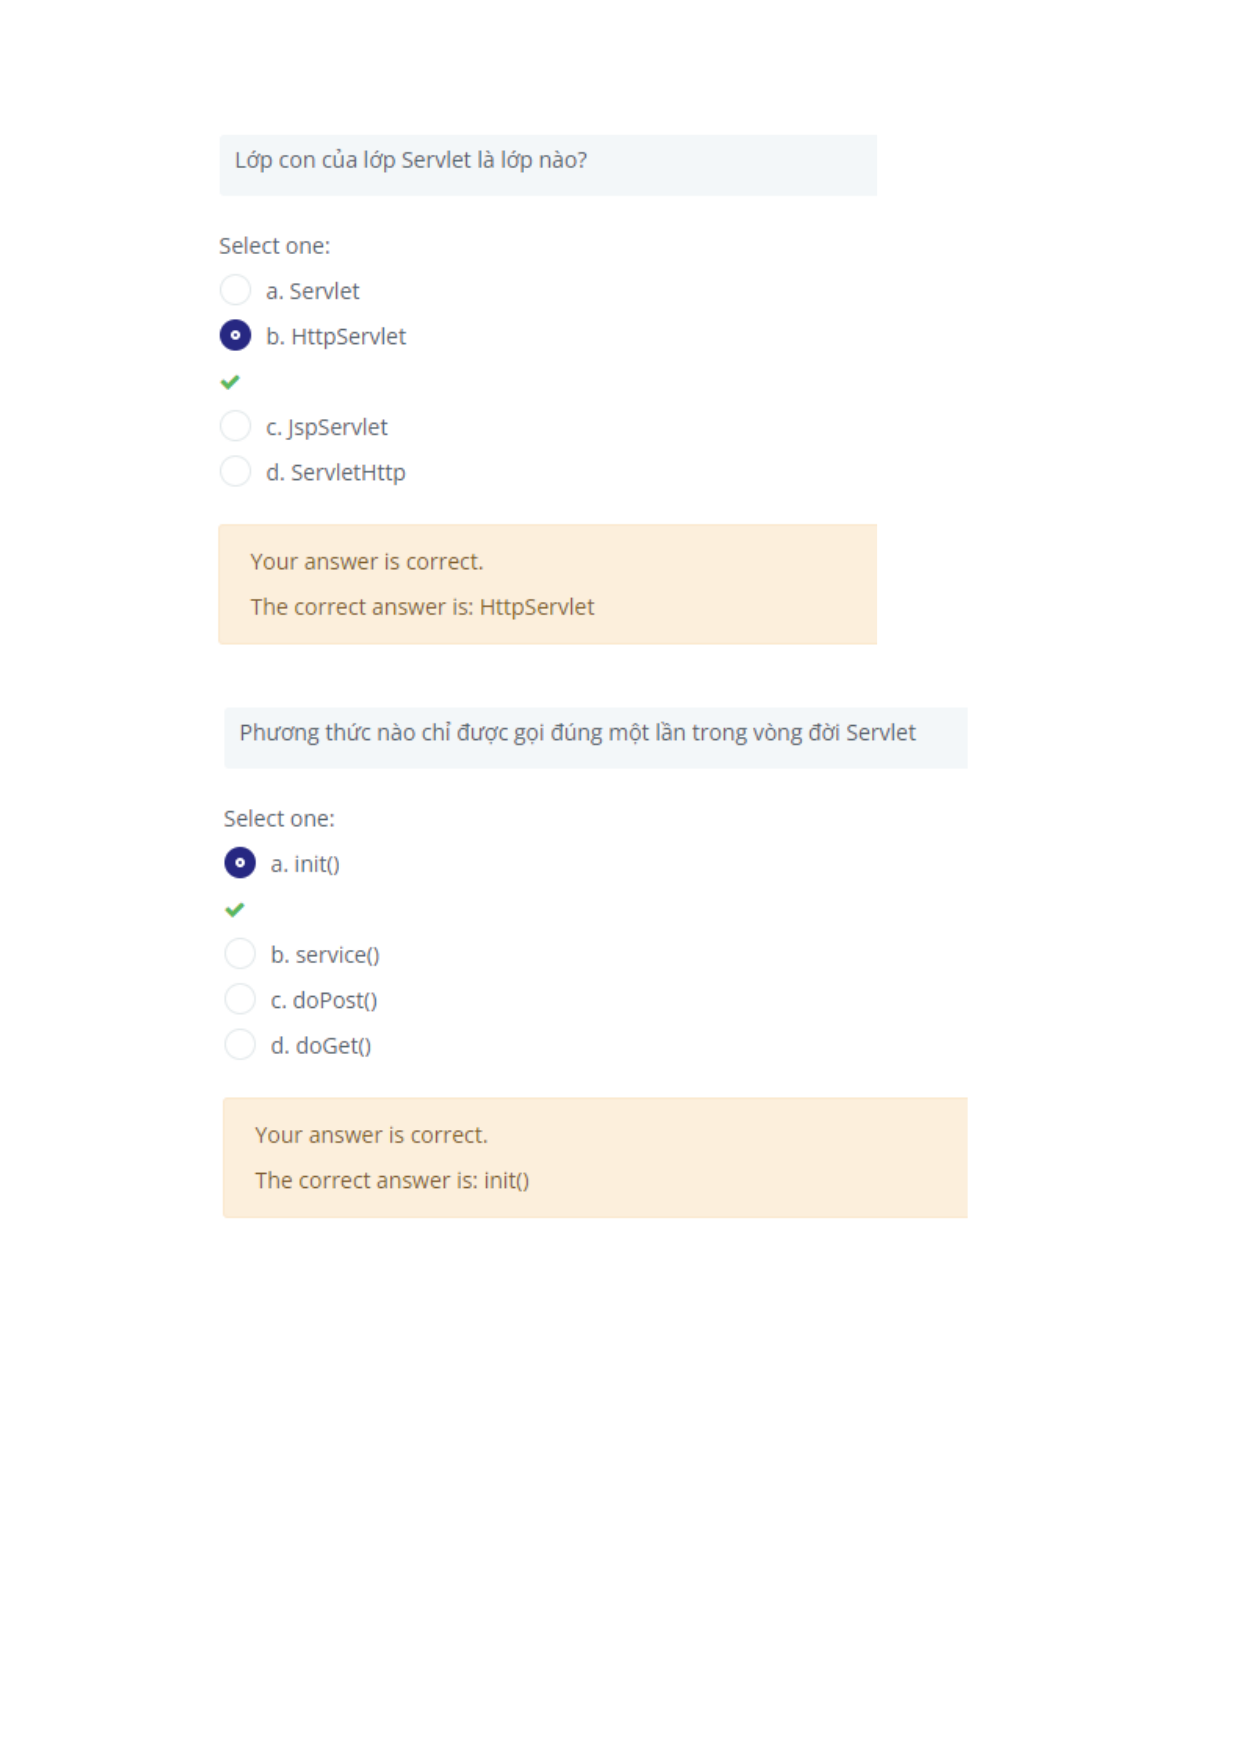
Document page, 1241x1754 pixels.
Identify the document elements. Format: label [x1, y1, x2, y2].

picture [206, 118, 878, 662]
picture [206, 689, 968, 1234]
